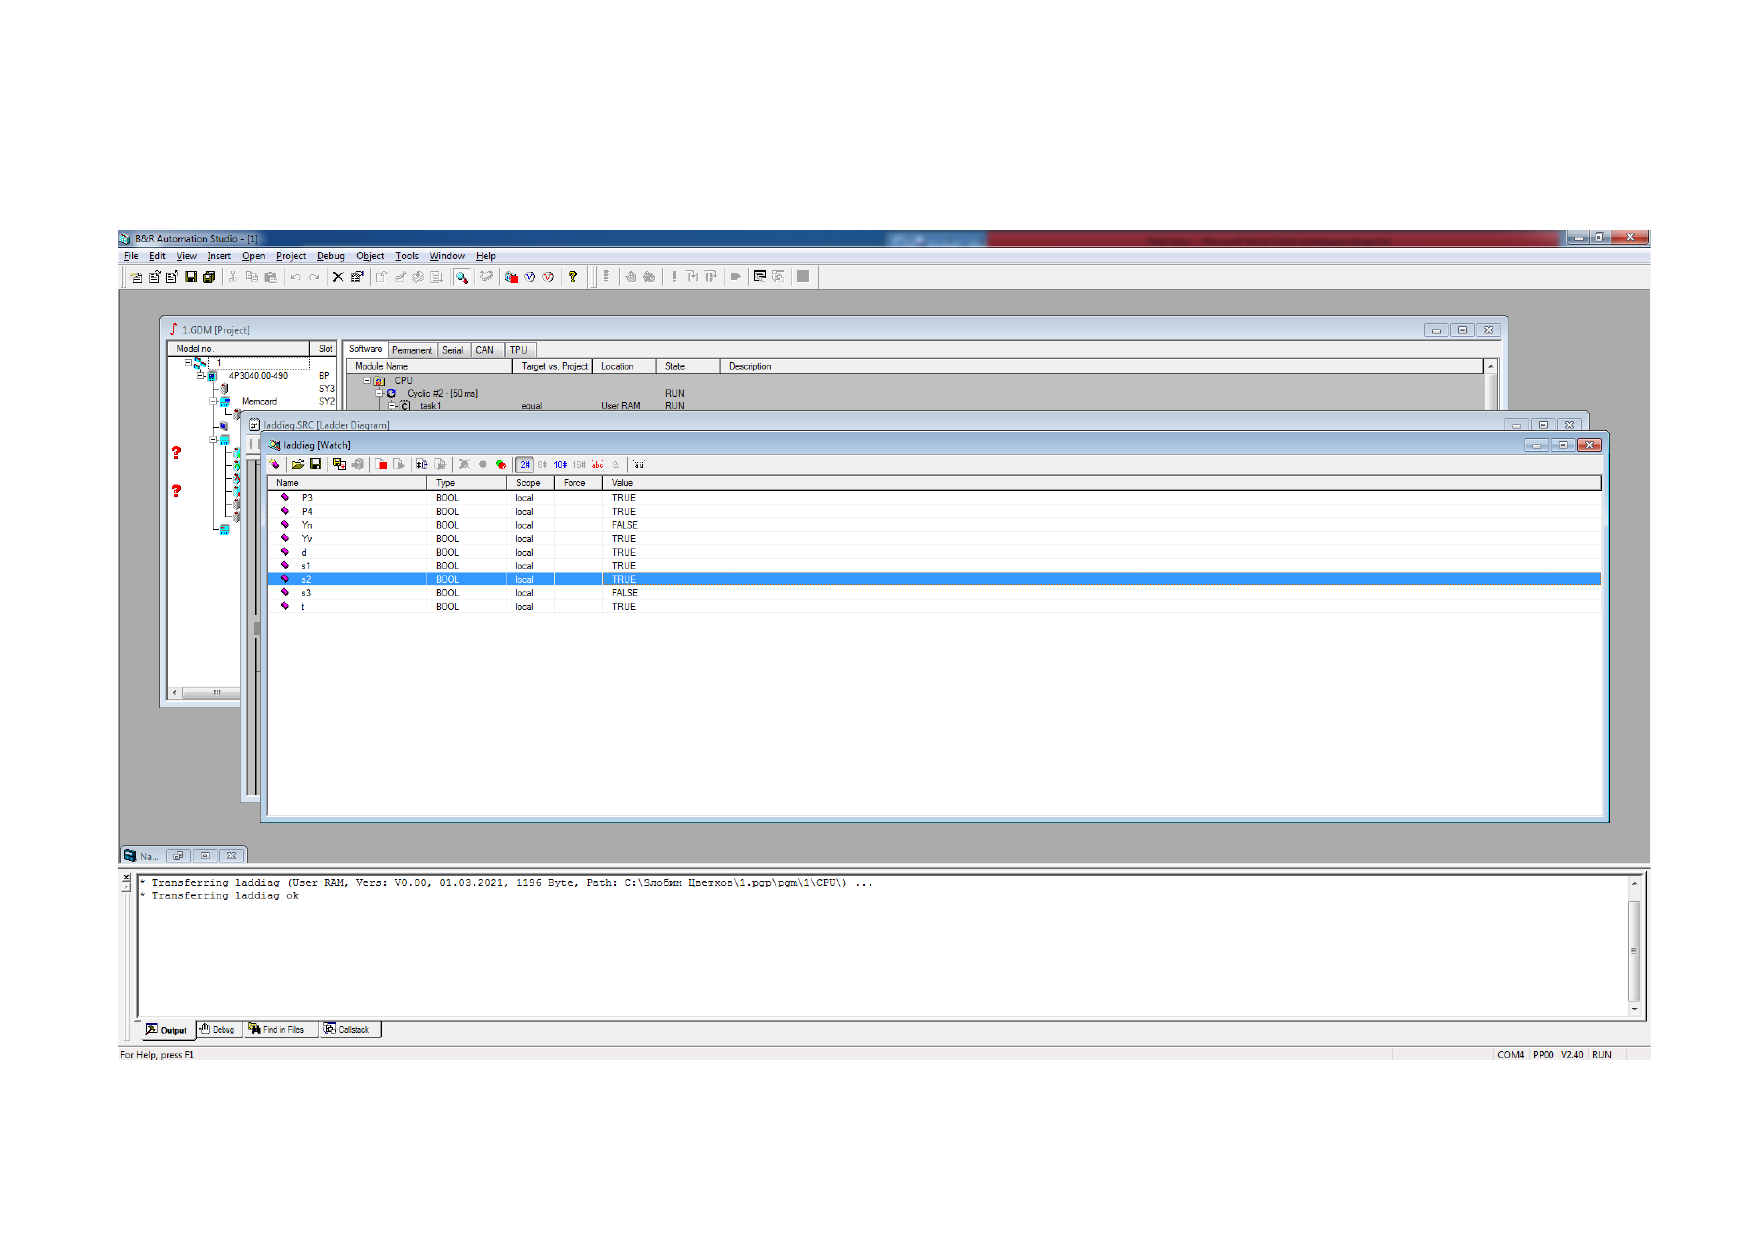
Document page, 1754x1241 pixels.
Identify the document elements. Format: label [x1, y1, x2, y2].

picture [118, 230, 1651, 1060]
